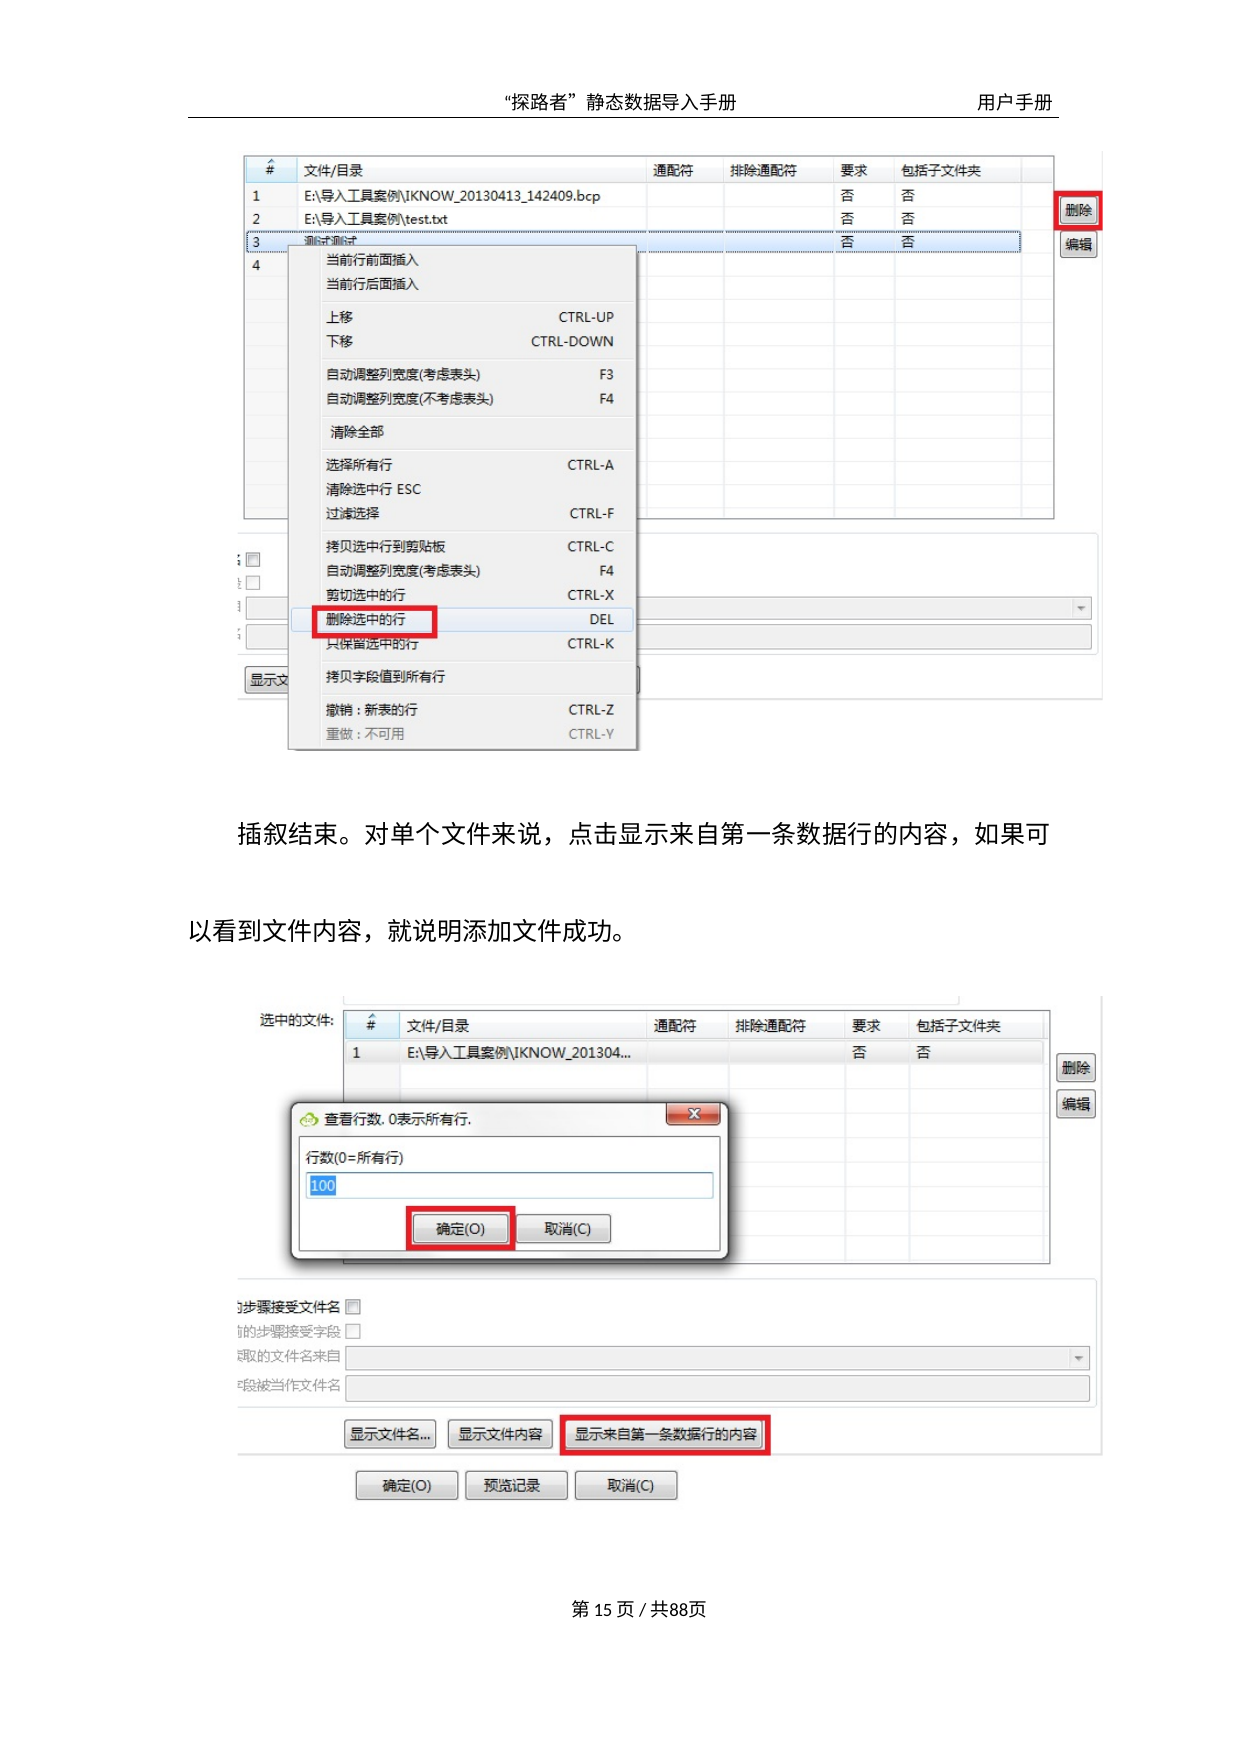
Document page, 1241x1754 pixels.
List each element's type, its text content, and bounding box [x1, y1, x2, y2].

text 插叙结束。对单个文件来说，点击显示来自第一条数据行的内容，如果可以看到文件内容，就说明添加文件成功。 [187, 800, 1053, 962]
picture [237, 151, 1103, 751]
picture [237, 996, 1103, 1514]
